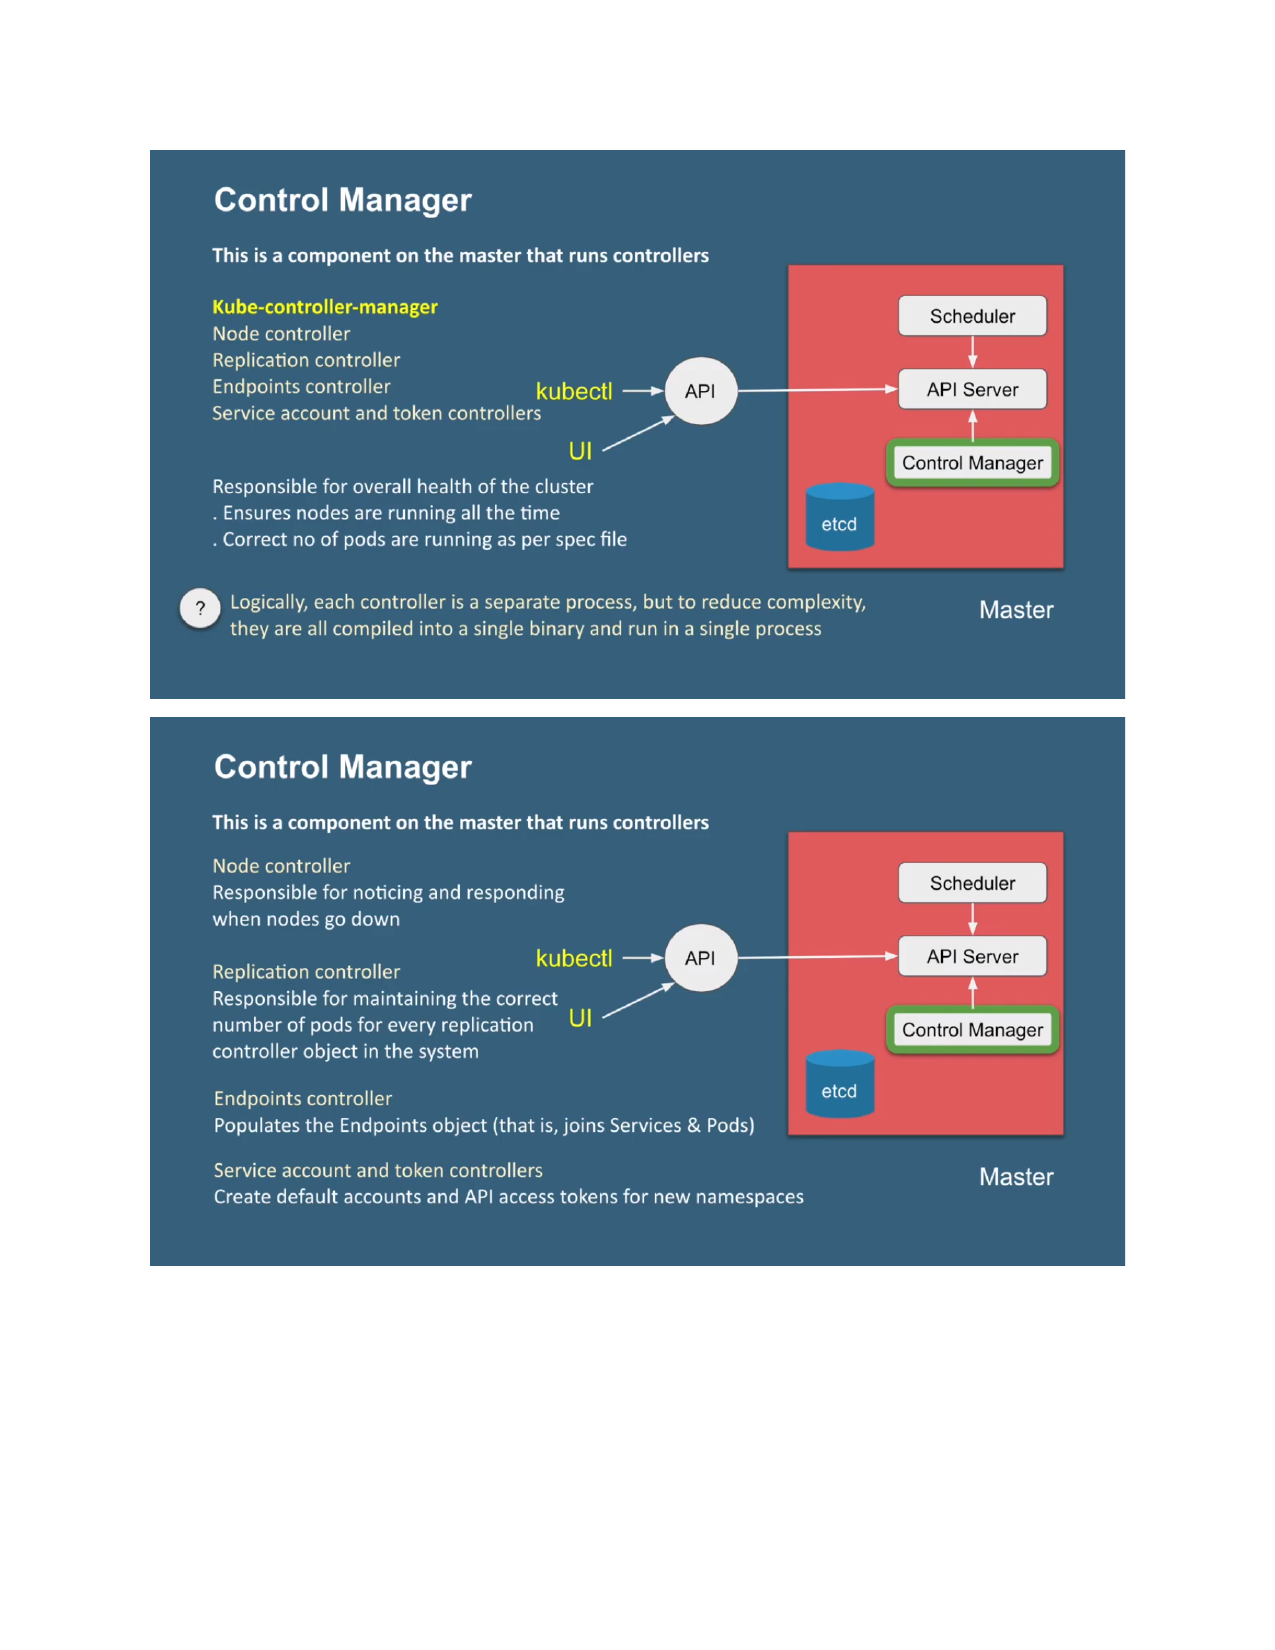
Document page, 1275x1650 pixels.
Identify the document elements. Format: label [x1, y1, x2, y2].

picture [150, 717, 1125, 1266]
picture [150, 150, 1125, 699]
